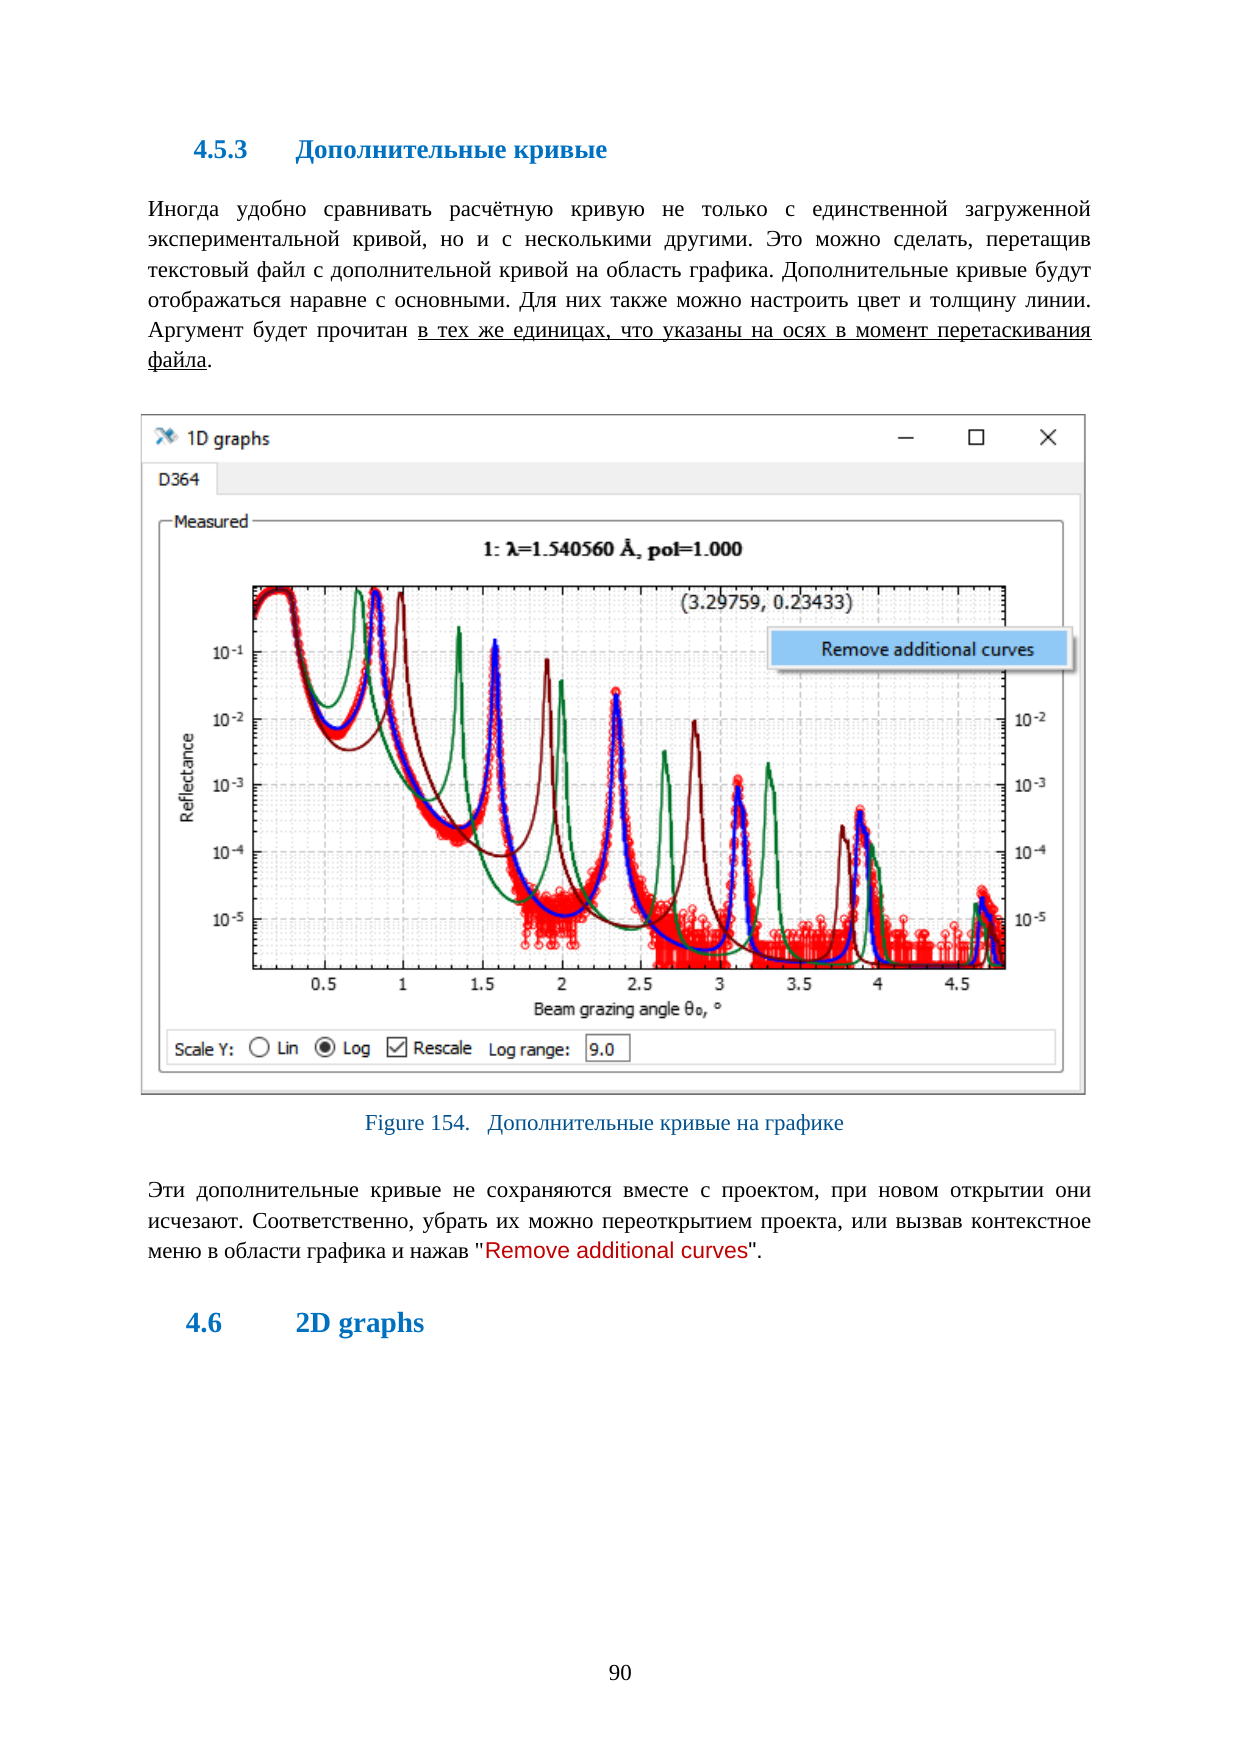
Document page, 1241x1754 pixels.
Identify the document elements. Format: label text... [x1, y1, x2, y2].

subtitle Дополнительные кривые [193, 133, 1093, 164]
subtitle 2D graphs [155, 1305, 1093, 1338]
text Эти дополнительные кривые не сохраняются вместе с проектом, при новом открытии они исчезают. Соответственно, убрать их можно переоткрытием проекта, или вызвав контекстное меню в области графика и нажав "Remove additional curves". [148, 1177, 1093, 1263]
text Иногда удобно сравнивать расчётную кривую не только с единственной загруженной экспериментальной кривой, но и с несколькими другими. Это можно сделать, перетащив текстовый файл с дополнительной кривой на область графика. Дополнительные кривые будут отображаться наравне с основными. Для них также можно настроить цвет и толщину линии. Аргумент будет прочитан в тех же единицах, что указаны на осях в момент перетаскивания файла. [148, 195, 1093, 373]
picture [140, 414, 1086, 1095]
